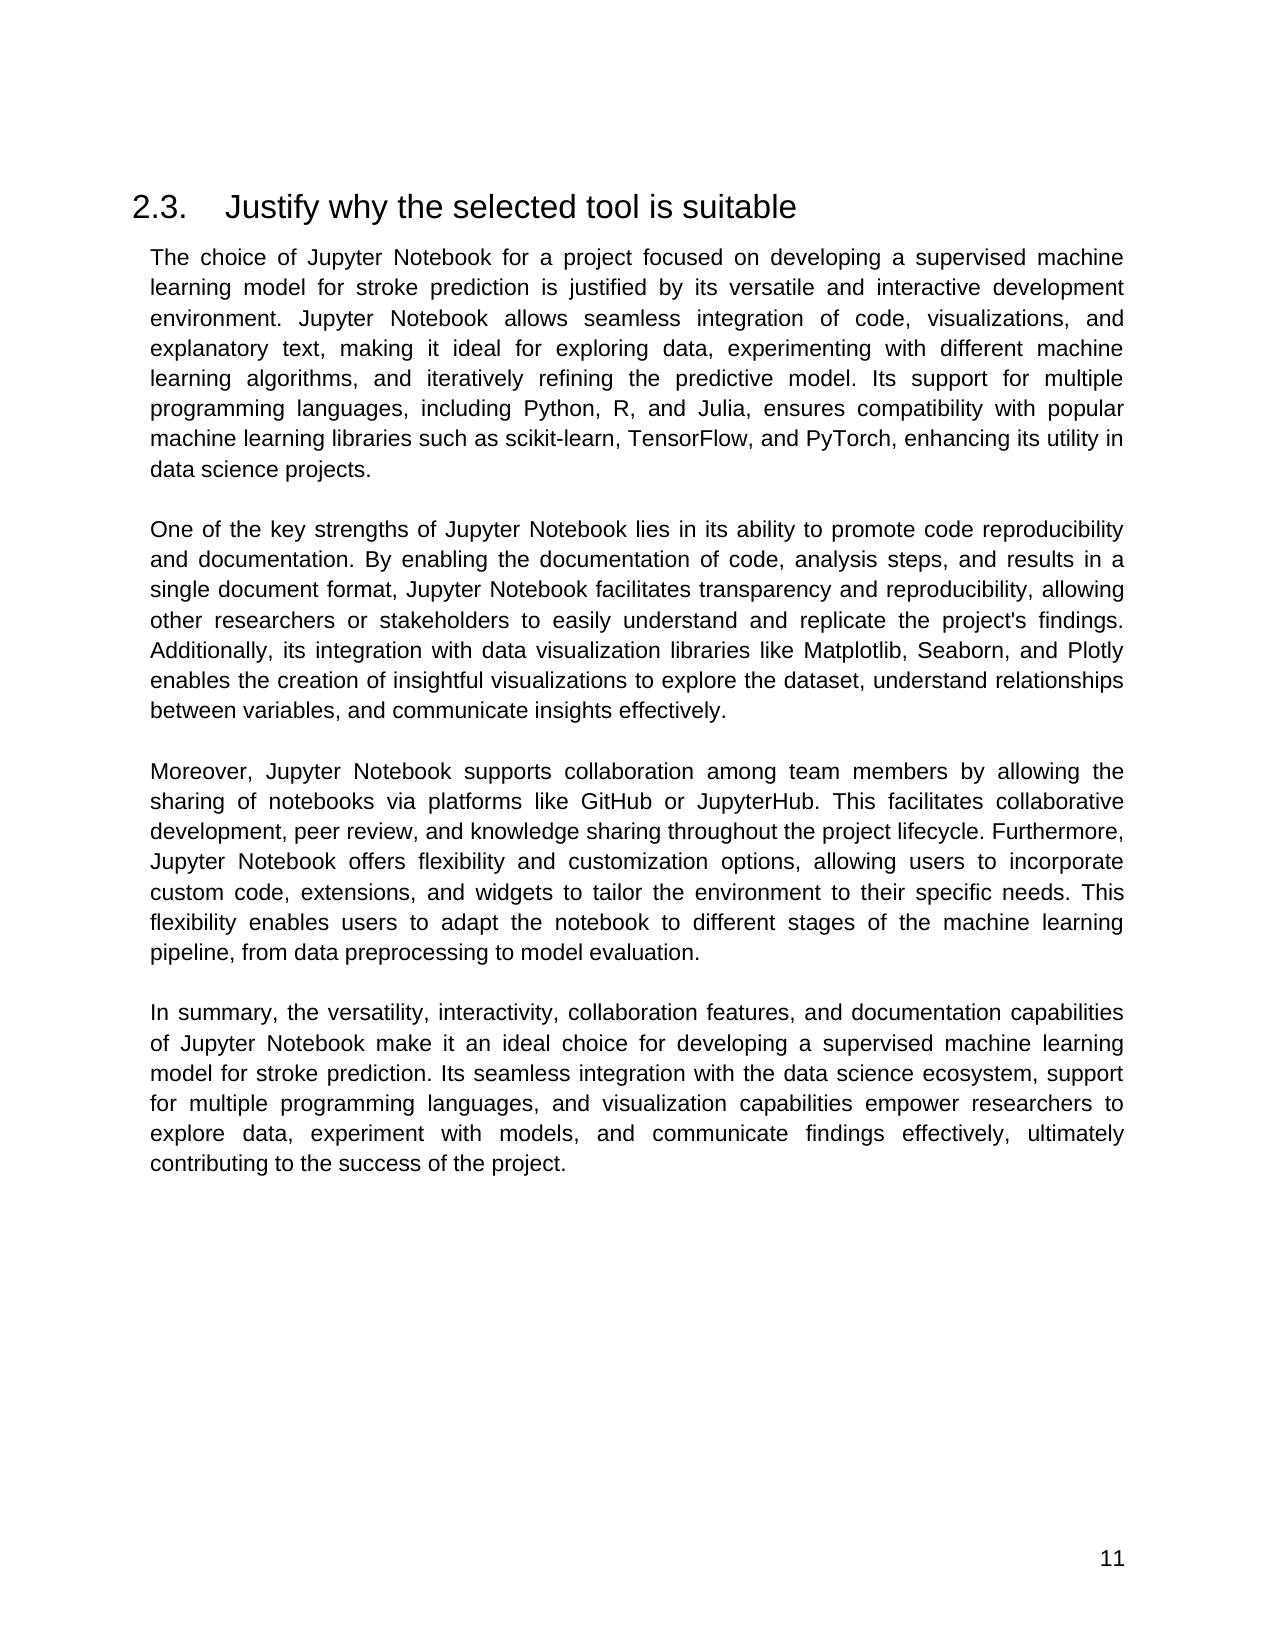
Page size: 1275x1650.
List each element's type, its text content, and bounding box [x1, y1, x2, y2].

text The choice of Jupyter Notebook for a project focused on developing a supervised machine learning model for stroke prediction is justified by its versatile and interactive development environment. Jupyter Notebook allows seamless integration of code, visualizations, and explanatory text, making it ideal for exploring data, experimenting with different machine learning algorithms, and iteratively refining the predictive model. Its support for multiple programming languages, including Python, R, and Julia, ensures compatibility with popular machine learning libraries such as scikit-learn, TensorFlow, and PyTorch, enhancing its utility in data science projects. [150, 244, 1125, 482]
text Moreover, Jupyter Notebook supports collaboration among team members by allowing the sharing of notebooks via platforms like GitHub or JupyterHub. This facilitates collaborative development, peer review, and knowledge sharing throughout the project lifecycle. Furthermore, Jupyter Notebook offers flexibility and customization options, allowing users to incorporate custom code, extensions, and widgets to tailor the environment to their specific needs. This flexibility enables users to adapt the notebook to different stages of the machine learning pipeline, from data preprocessing to model evaluation. [150, 758, 1125, 965]
text In summary, the versatility, interactivity, collaboration features, and documentation capabilities of Jupyter Notebook make it an ideal choice for developing a supervised machine learning model for stroke prediction. Its seamless integration with the data science ecosystem, support for multiple programming languages, and visualization capabilities empower researchers to explore data, experiment with models, and communicate findings effectively, ultimately contributing to the success of the project. [150, 999, 1125, 1177]
text One of the key strengths of Jupyter Notebook lies in its ability to promote code reproducibility and documentation. By enabling the documentation of code, analysis steps, and results in a single document format, Jupyter Notebook facilitates transparency and reproducibility, allowing other researchers or stakeholders to easily understand and replicate the project's findings. Additionally, its integration with data visualization libraries like Matplotlib, Seaborn, and Plotly enables the creation of insightful visualizations to explore the dataset, understand relationships between variables, and communicate insights effectively. [150, 516, 1125, 724]
subtitle Justify why the selected tool is suitable [187, 187, 1125, 226]
